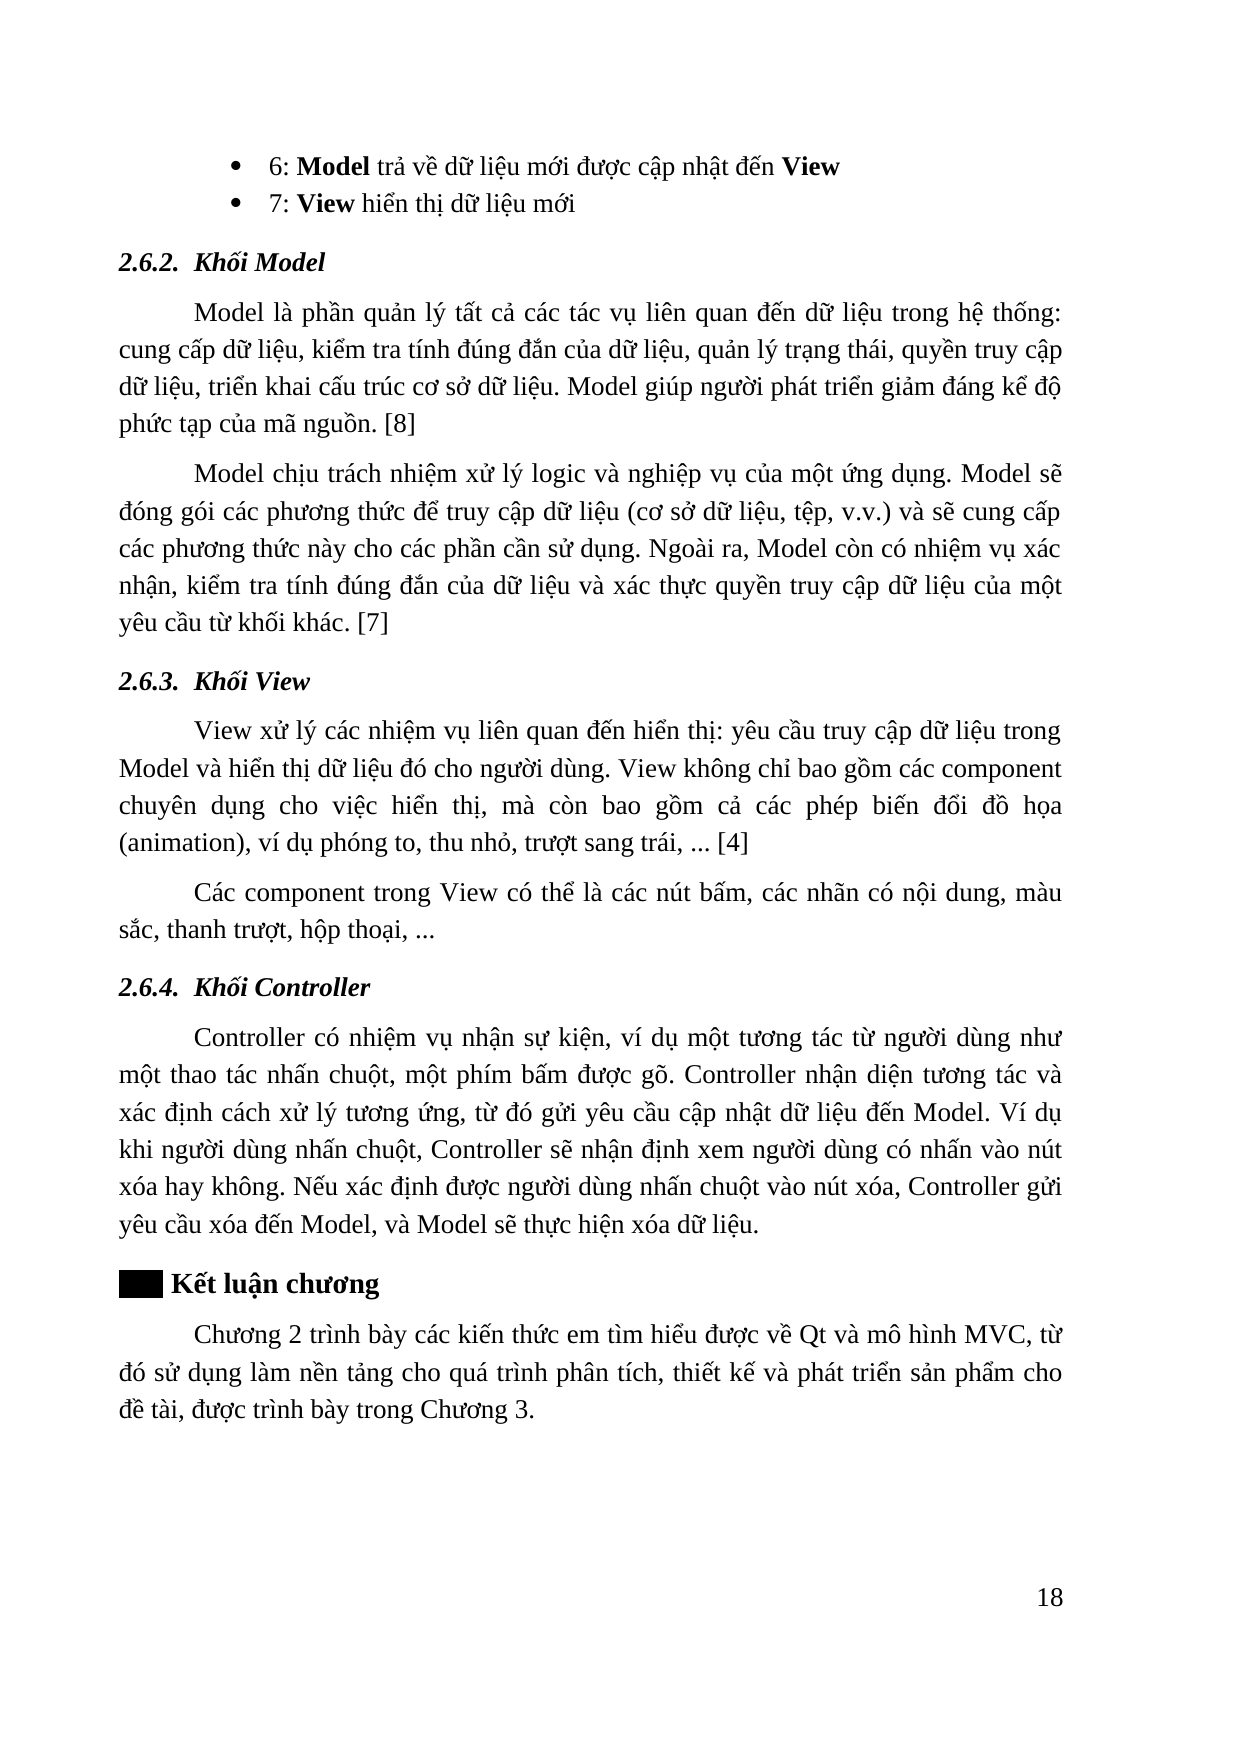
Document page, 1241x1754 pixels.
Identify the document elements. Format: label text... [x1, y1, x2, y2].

subtitle Kết luận chương [118, 1266, 1063, 1299]
text Chương 2 trình bày các kiến thức em tìm hiểu được về Qt và mô hình MVC, từ đó sử dụng làm nền tảng cho quá trình phân tích, thiết kế và phát triển sản phẩm cho đề tài, được trình bày trong Chương 3. [118, 1318, 1063, 1424]
text Model chịu trách nhiệm xử lý logic và nghiệp vụ của một ứng dụng. Model sẽ đóng gói các phương thức để truy cập dữ liệu (cơ sở dữ liệu, tệp, v.v.) và sẽ cung cấp các phương thức này cho các phần cần sử dụng. Ngoài ra, Model còn có nhiệm vụ xác nhận, kiểm tra tính đúng đắn của dữ liệu và xác thực quyền truy cập dữ liệu của một yêu cầu từ khối khác. [7] [118, 457, 1063, 638]
text Model là phần quản lý tất cả các tác vụ liên quan đến dữ liệu trong hệ thống: cung cấp dữ liệu, kiểm tra tính đúng đắn của dữ liệu, quản lý trạng thái, quyền truy cập dữ liệu, triển khai cấu trúc cơ sở dữ liệu. Model giúp người phát triển giảm đáng kể độ phức tạp của mã nguồn. [8] [118, 296, 1063, 439]
list 6: Model trả về dữ liệu mới được cập nhật đến View [231, 150, 1063, 181]
subtitle Khối Controller [118, 971, 1063, 1003]
text View xử lý các nhiệm vụ liên quan đến hiển thị: yêu cầu truy cập dữ liệu trong Model và hiển thị dữ liệu đó cho người dùng. View không chỉ bao gồm các component chuyên dụng cho việc hiển thị, mà còn bao gồm cả các phép biến đổi đồ họa (animation), ví dụ phóng to, thu nhỏ, trượt sang trái, ... [4] [118, 714, 1063, 857]
subtitle Khối Model [118, 246, 1063, 277]
text Các component trong View có thể là các nút bấm, các nhãn có nội dung, màu sắc, thanh trượt, hộp thoại, ... [118, 876, 1063, 944]
text Controller có nhiệm vụ nhận sự kiện, ví dụ một tương tác từ người dùng như một thao tác nhấn chuột, một phím bấm được gõ. Controller nhận diện tương tác và xác định cách xử lý tương ứng, từ đó gửi yêu cầu cập nhật dữ liệu đến Model. Ví dụ khi người dùng nhấn chuột, Controller sẽ nhận định xem người dùng có nhấn vào nút xóa hay không. Nếu xác định được người dùng nhấn chuột vào nút xóa, Controller gửi yêu cầu xóa đến Model, và Model sẽ thực hiện xóa dữ liệu. [118, 1021, 1063, 1239]
subtitle Khối View [118, 664, 1063, 696]
list 7: View hiển thị dữ liệu mới [231, 187, 1063, 219]
